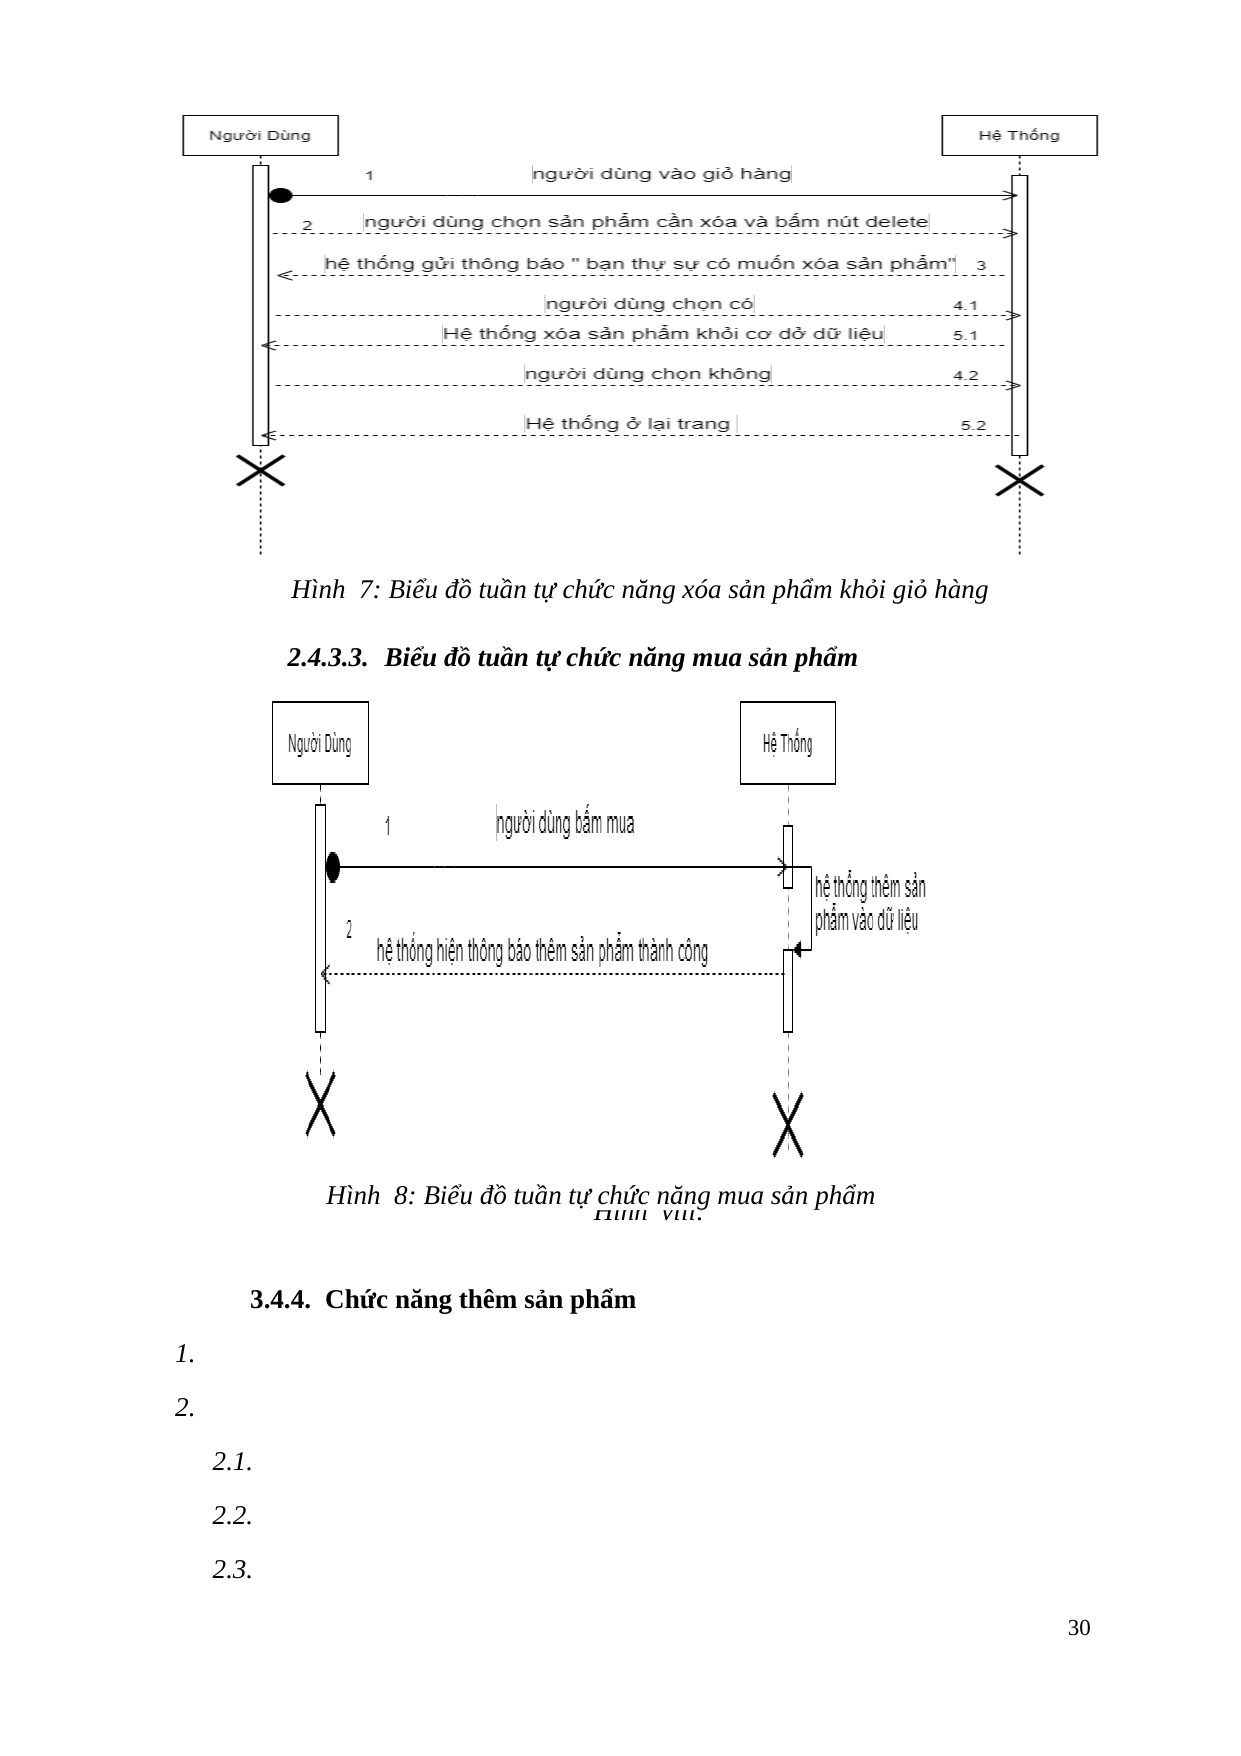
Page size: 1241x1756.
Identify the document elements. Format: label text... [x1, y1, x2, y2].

picture [175, 110, 1106, 561]
list Chức năng thêm sản phẩm [250, 1283, 1105, 1314]
text Hình 7: Biểu đồ tuần tự chức năng xóa sản phẩm khỏi giỏ hàng [175, 573, 1105, 605]
list Biểu đồ tuần tự chức năng mua sản phẩm [287, 641, 1105, 672]
picture [267, 691, 935, 1170]
